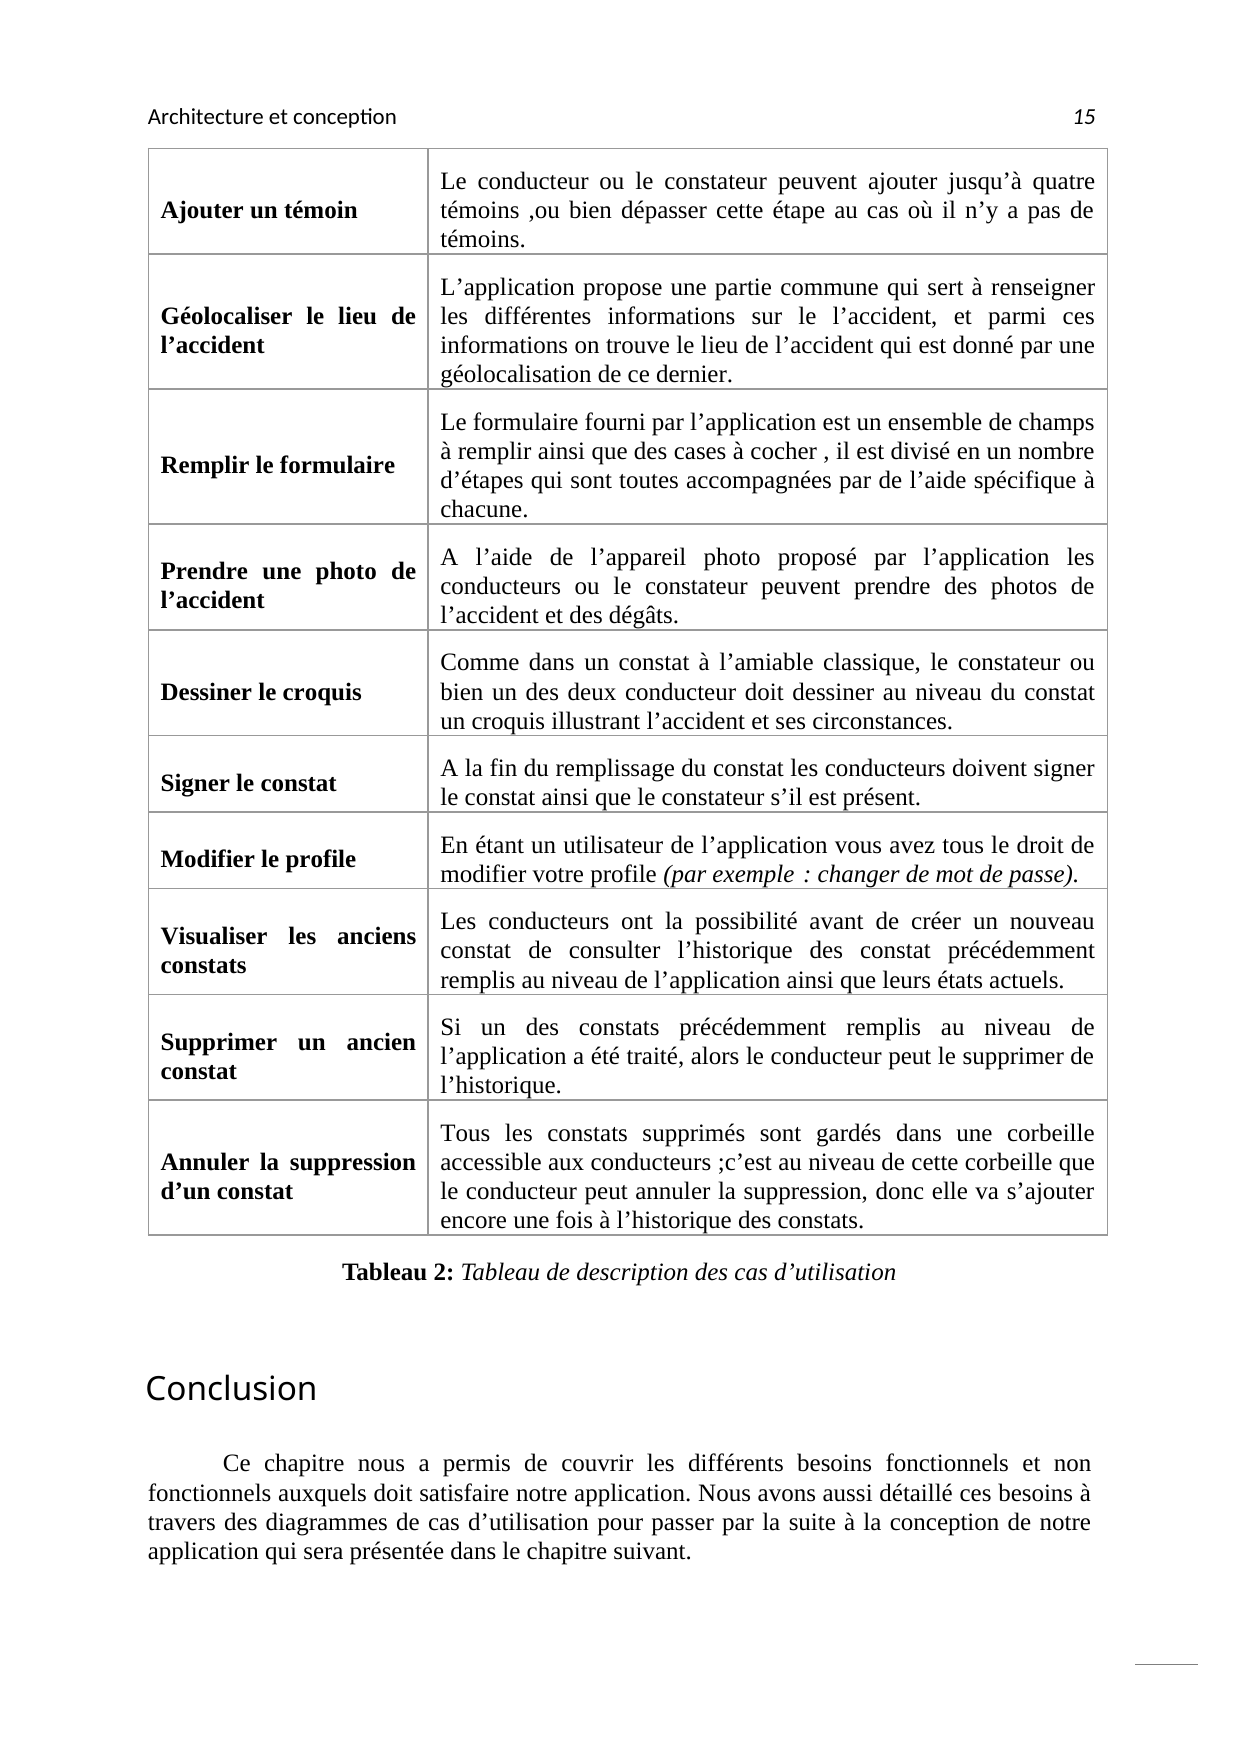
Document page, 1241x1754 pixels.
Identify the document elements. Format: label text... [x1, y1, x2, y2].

text Tableau 2: Tableau de description des cas d’utilisation [148, 1256, 1093, 1286]
table_cell Visualiser les anciens constats [149, 889, 427, 993]
table_cell Ajouter un témoin [149, 149, 427, 253]
text Conclusion [145, 1356, 1093, 1411]
table_cell A l’aide de l’appareil photo proposé par l’application les conducteurs ou le constateur peuvent prendre des photos de l’accident et des dégâts. [429, 525, 1107, 629]
table_cell Le conducteur ou le constateur peuvent ajouter jusqu’à quatre témoins ,ou bien dépasser cette étape au cas où il n’y a pas de témoins. [429, 149, 1107, 253]
table_cell Les conducteurs ont la possibilité avant de créer un nouveau constat de consulter l’historique des constat précédemment remplis au niveau de l’application ainsi que leurs états actuels. [429, 889, 1107, 993]
table_cell A la fin du remplissage du constat les conducteurs doivent signer le constat ainsi que le constateur s’il est présent. [429, 736, 1107, 811]
table_cell Dessiner le croquis [149, 631, 427, 734]
table_cell Si un des constats précédemment remplis au niveau de l’application a été traité, alors le conducteur peut le supprimer de l’historique. [429, 995, 1107, 1099]
table_cell Remplir le formulaire [149, 390, 427, 523]
table_cell Signer le constat [149, 736, 427, 811]
table_cell Modifier le profile [149, 813, 427, 888]
table_cell Géolocaliser le lieu de l’accident [149, 255, 427, 388]
table_cell Tous les constats supprimés sont gardés dans une corbeille accessible aux conducteurs ;c’est au niveau de cette corbeille que le conducteur peut annuler la suppression, donc elle va s’ajouter encore une fois à l’historique des constats. [429, 1101, 1107, 1234]
table_cell Supprimer un ancien constat [149, 995, 427, 1099]
table_cell Annuler la suppression d’un constat [149, 1101, 427, 1234]
table_cell En étant un utilisateur de l’application vous avez tous le droit de modifier votre profile (par exemple : changer de mot de passe). [429, 813, 1107, 888]
table_cell Le formulaire fourni par l’application est un ensemble de champs à remplir ainsi que des cases à cocher , il est divisé en un nombre d’étapes qui sont toutes accompagnées par de l’aide spécifique à chacune. [429, 390, 1107, 523]
table_cell Prendre une photo de l’accident [149, 525, 427, 629]
table_cell Comme dans un constat à l’amiable classique, le constateur ou bien un des deux conducteur doit dessiner au niveau du constat un croquis illustrant l’accident et ses circonstances. [429, 631, 1107, 734]
table_cell L’application propose une partie commune qui sert à renseigner les différentes informations sur le l’accident, et parmi ces informations on trouve le lieu de l’accident qui est donné par une géolocalisation de ce dernier. [429, 255, 1107, 388]
text Ce chapitre nous a permis de couvrir les différents besoins fonctionnels et non fonctionnels auxquels doit satisfaire notre application. Nous avons aussi détaillé ces besoins à travers des diagrammes de cas d’utilisation pour passer par la suite à la conception de notre application qui sera présentée dans le chapitre suivant. [148, 1448, 1093, 1565]
